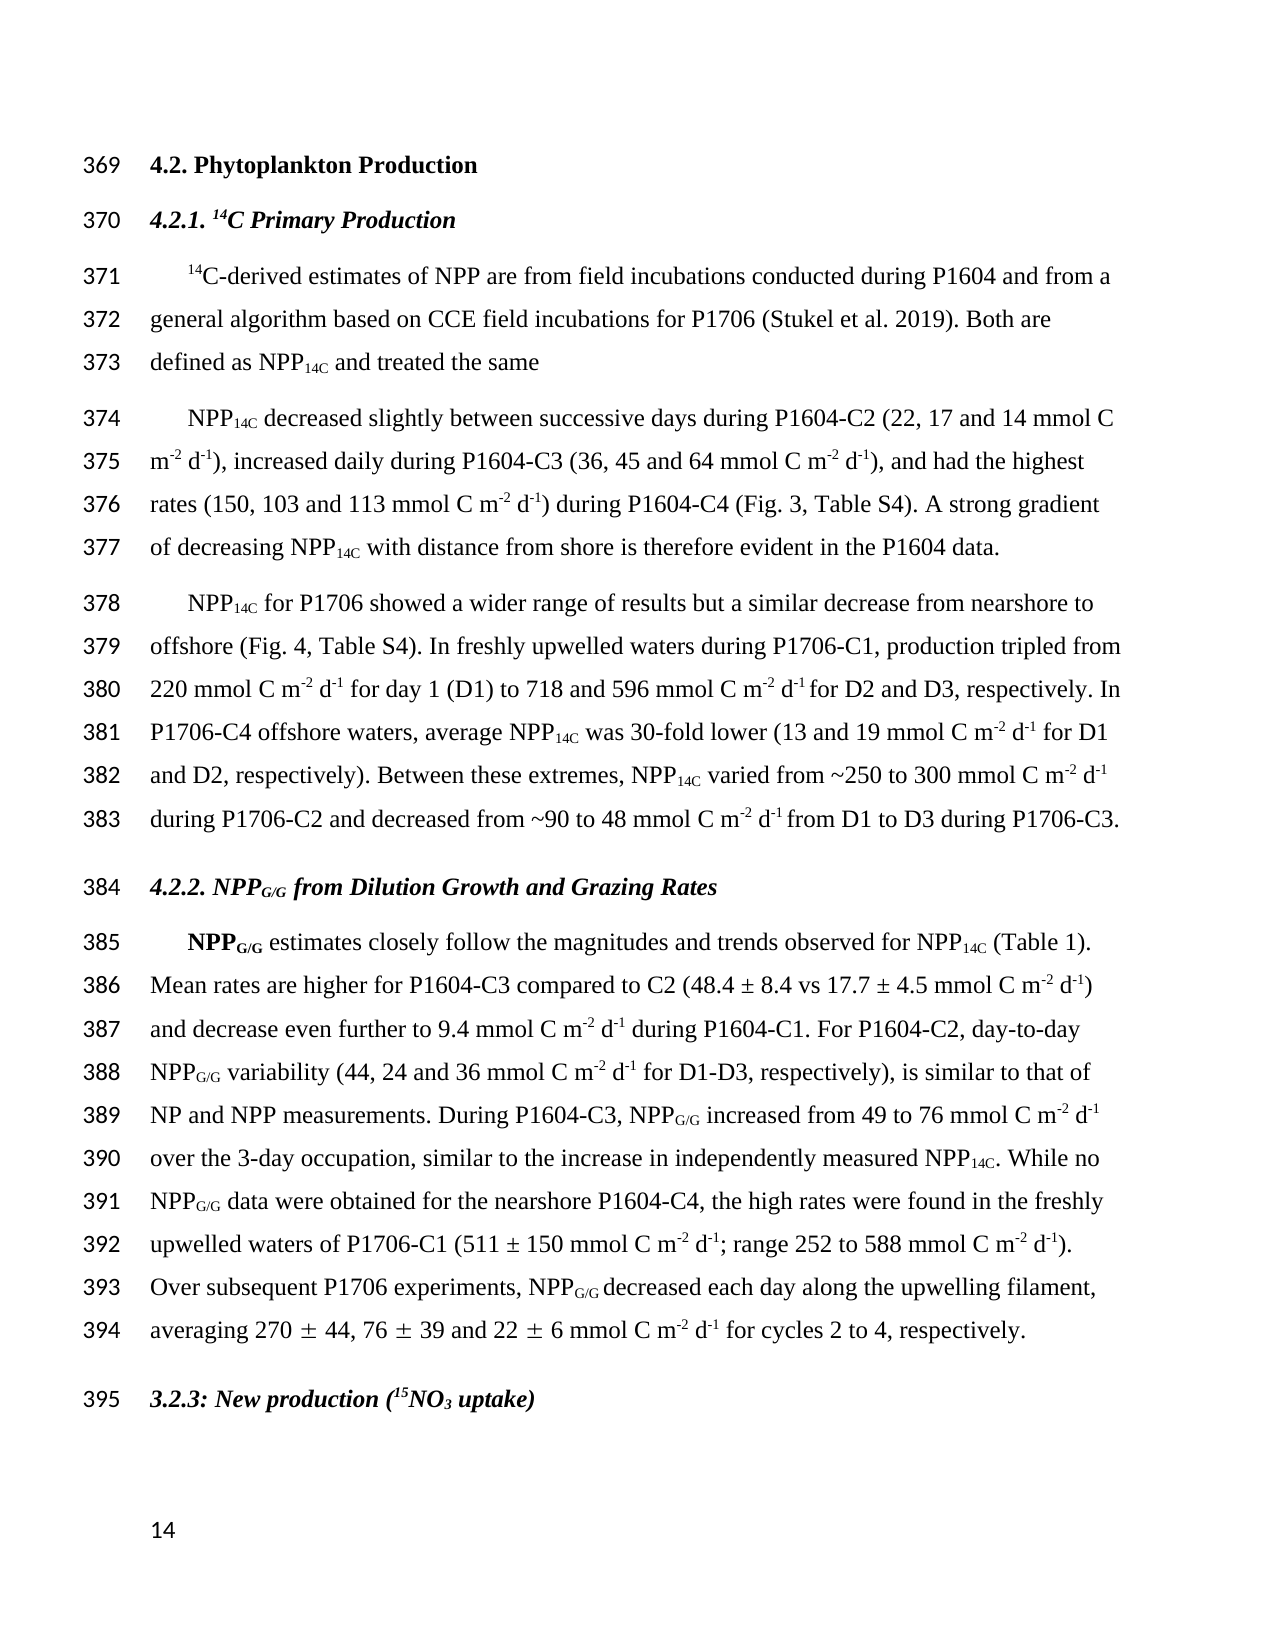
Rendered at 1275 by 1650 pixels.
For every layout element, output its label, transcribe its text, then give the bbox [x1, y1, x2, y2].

text NPP14C for P1706 showed a wider range of results but a similar decrease from nearshore to offshore (Fig. 4, Table S4). In freshly upwelled waters during P1706-C1, production tripled from 220 mmol C m-2 d-1 for day 1 (D1) to 718 and 596 mmol C m-2 d-1 for D2 and D3, respectively. In P1706-C4 offshore waters, average NPP14C was 30-fold lower (13 and 19 mmol C m-2 d-1 for D1 and D2, respectively). Between these extremes, NPP14C varied from ~250 to 300 mmol C m-2 d-1 during P1706-C2 and decreased from ~90 to 48 mmol C m-2 d-1 from D1 to D3 during P1706-C3. [150, 588, 1125, 832]
text NPP14C decreased slightly between successive days during P1604-C2 (22, 17 and 14 mmol C m-2 d-1), increased daily during P1604-C3 (36, 45 and 64 mmol C m-2 d-1), and had the highest rates (150, 103 and 113 mmol C m-2 d-1) during P1604-C4 (Fig. 3, Table S4). A strong gradient of decreasing NPP14C with distance from shore is therefore evident in the P1604 data. [150, 403, 1125, 561]
text 14C-derived estimates of NPP are from field incubations conducted during P1604 and from a general algorithm based on CCE field incubations for P1706 (Stukel et al. 2019). Both are defined as NPP14C and treated the same [150, 261, 1125, 376]
text NPPG/G estimates closely follow the magnitudes and trends observed for NPP14C (Table 1). Mean rates are higher for P1604-C3 compared to C2 (48.4 ± 8.4 vs 17.7 ± 4.5 mmol C m-2 d-1) and decrease even further to 9.4 mmol C m-2 d-1 during P1604-C1. For P1604-C2, day-to-day NPPG/G variability (44, 24 and 36 mmol C m-2 d-1 for D1-D3, respectively), is similar to that of NP and NPP measurements. During P1604-C3, NPPG/G increased from 49 to 76 mmol C m-2 d-1 over the 3-day occupation, similar to the increase in independently measured NPP14C. While no NPPG/G data were obtained for the nearshore P1604-C4, the high rates were found in the freshly upwelled waters of P1706-C1 (511 ± 150 mmol C m-2 d-1; range 252 to 588 mmol C m-2 d-1). Over subsequent P1706 experiments, NPPG/G decreased each day along the upwelling filament, averaging 270 44, 76 39 and 22 6 mmol C m-2 d-1 for cycles 2 to 4, respectively. [150, 927, 1125, 1344]
text 4.2. Phytoplankton Production [150, 150, 1125, 179]
text 4.2.2. NPPG/G from Dilution Growth and Grazing Rates [150, 872, 1125, 901]
text 3.2.3: New production (15NO3 uptake) [150, 1384, 1125, 1412]
text 4.2.1. 14C Primary Production [150, 206, 1125, 234]
